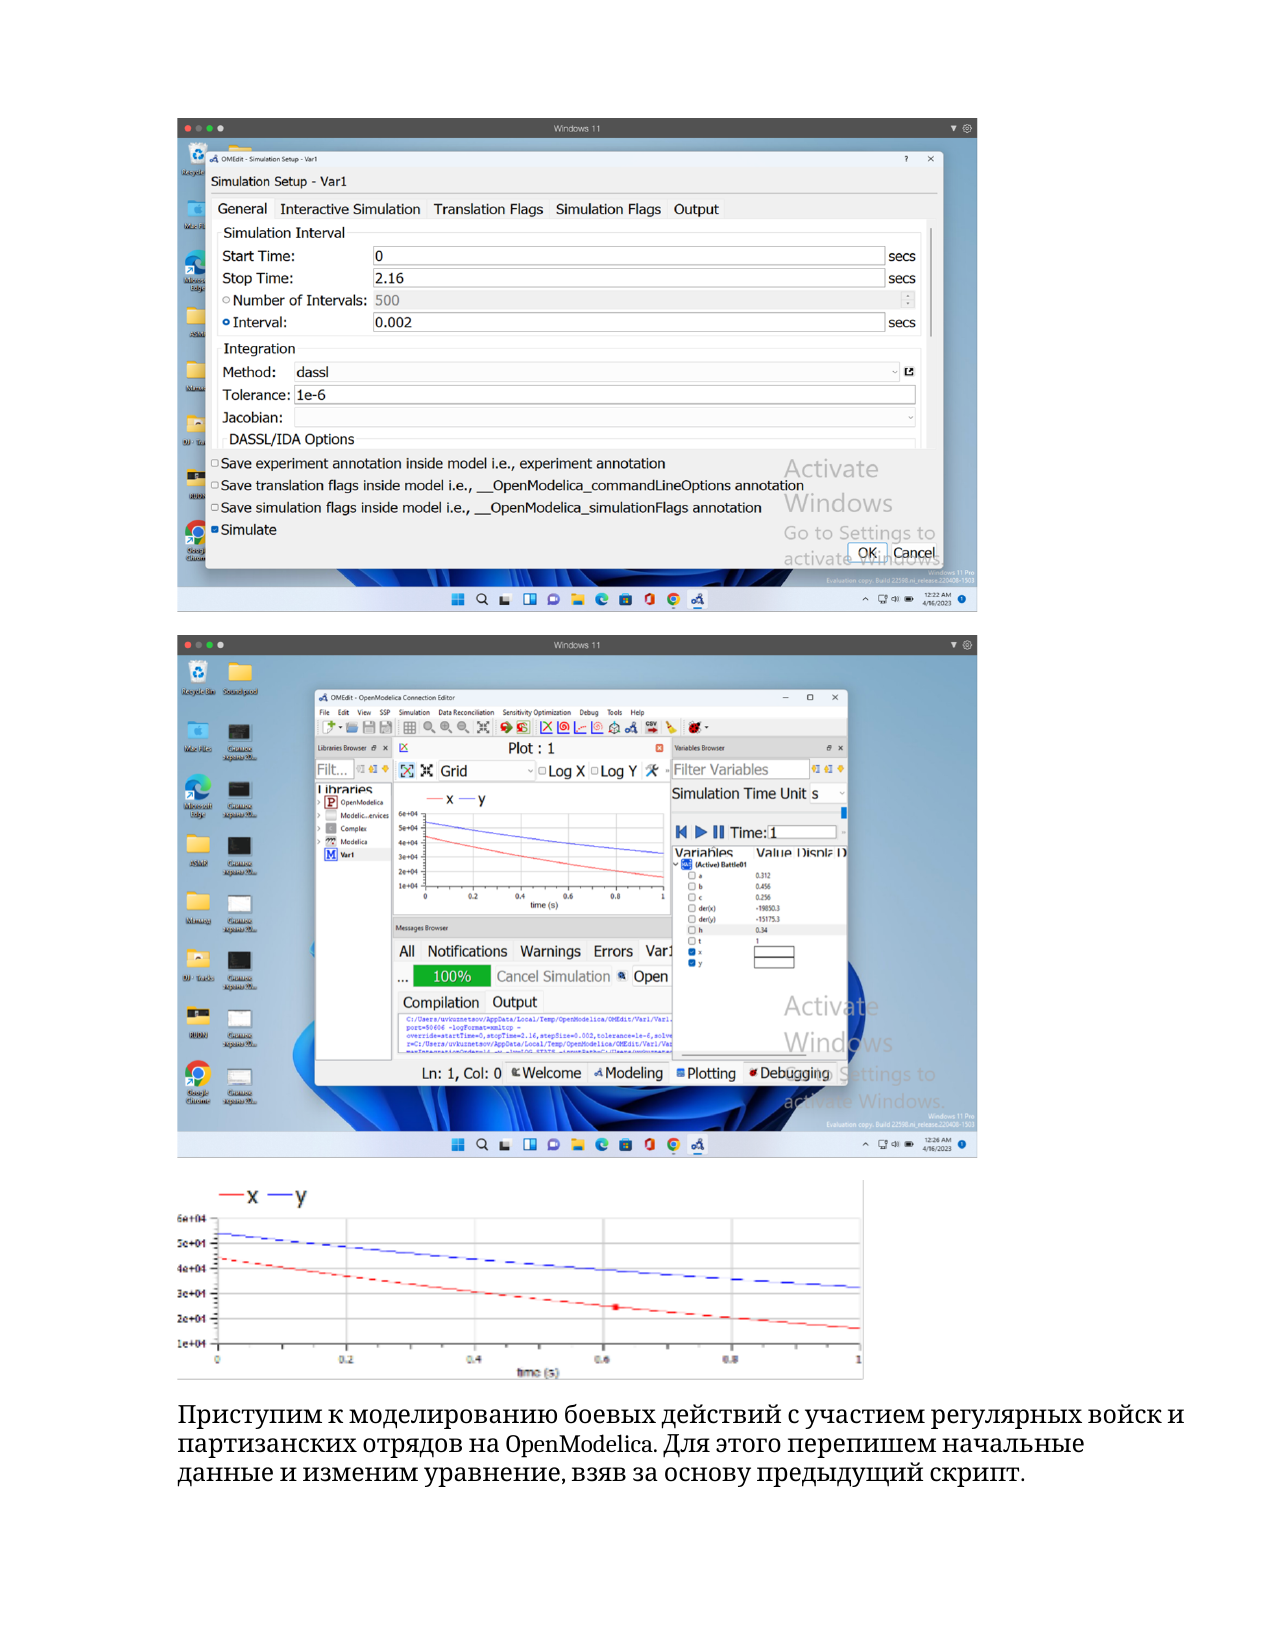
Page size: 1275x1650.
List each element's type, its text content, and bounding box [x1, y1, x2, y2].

picture [177, 118, 979, 614]
picture [177, 1180, 865, 1381]
text Приступим к моделированию боевых действий с участием регулярных войск и партизанских отрядов на OpenModelica. Для этого перепишем начальные данные и изменим уравнение, взяв за основу предыдущий скрипт. [177, 1401, 1186, 1487]
picture [177, 635, 979, 1160]
